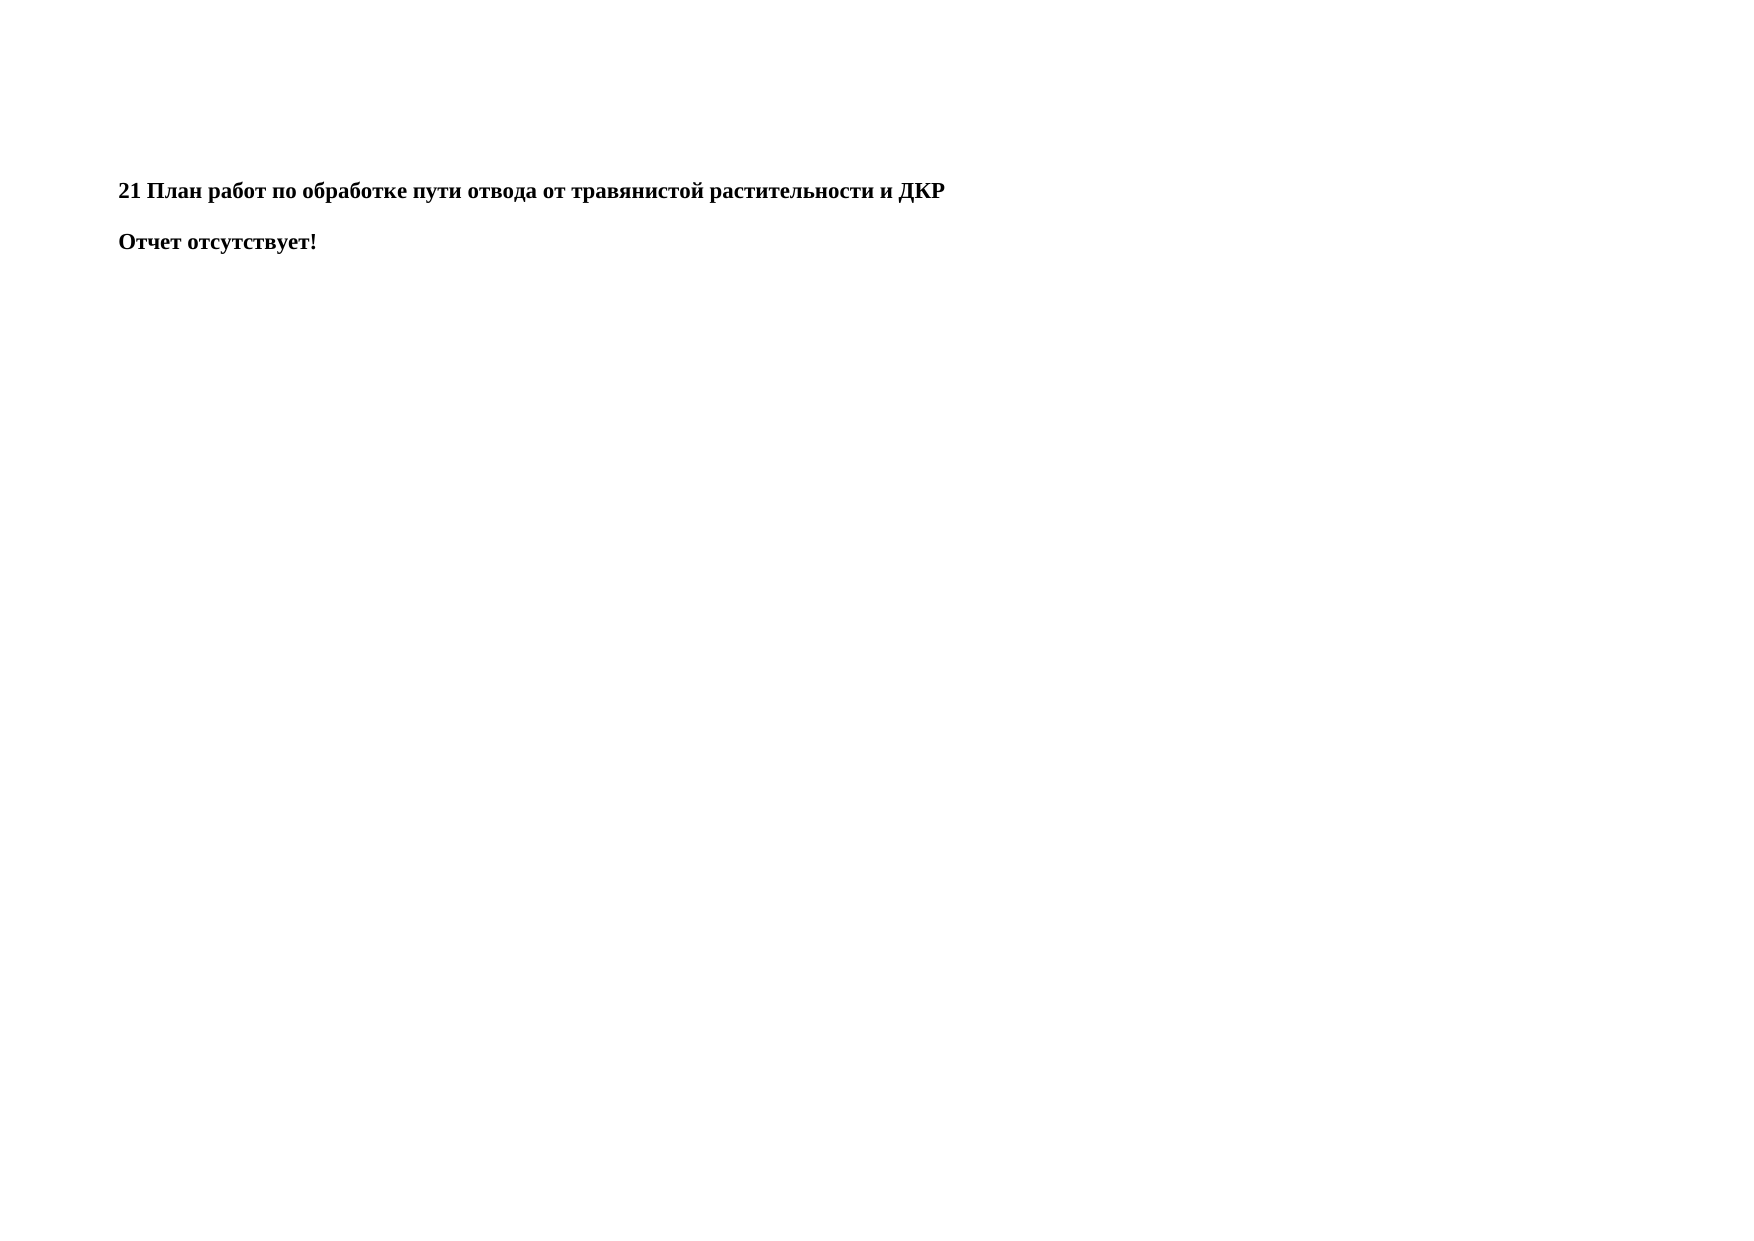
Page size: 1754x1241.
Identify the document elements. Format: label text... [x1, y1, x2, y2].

text 21 План работ по обработке пути отвода от травянистой растительности и ДКР [118, 177, 1636, 203]
text Отчет отсутствует! [118, 228, 1636, 254]
